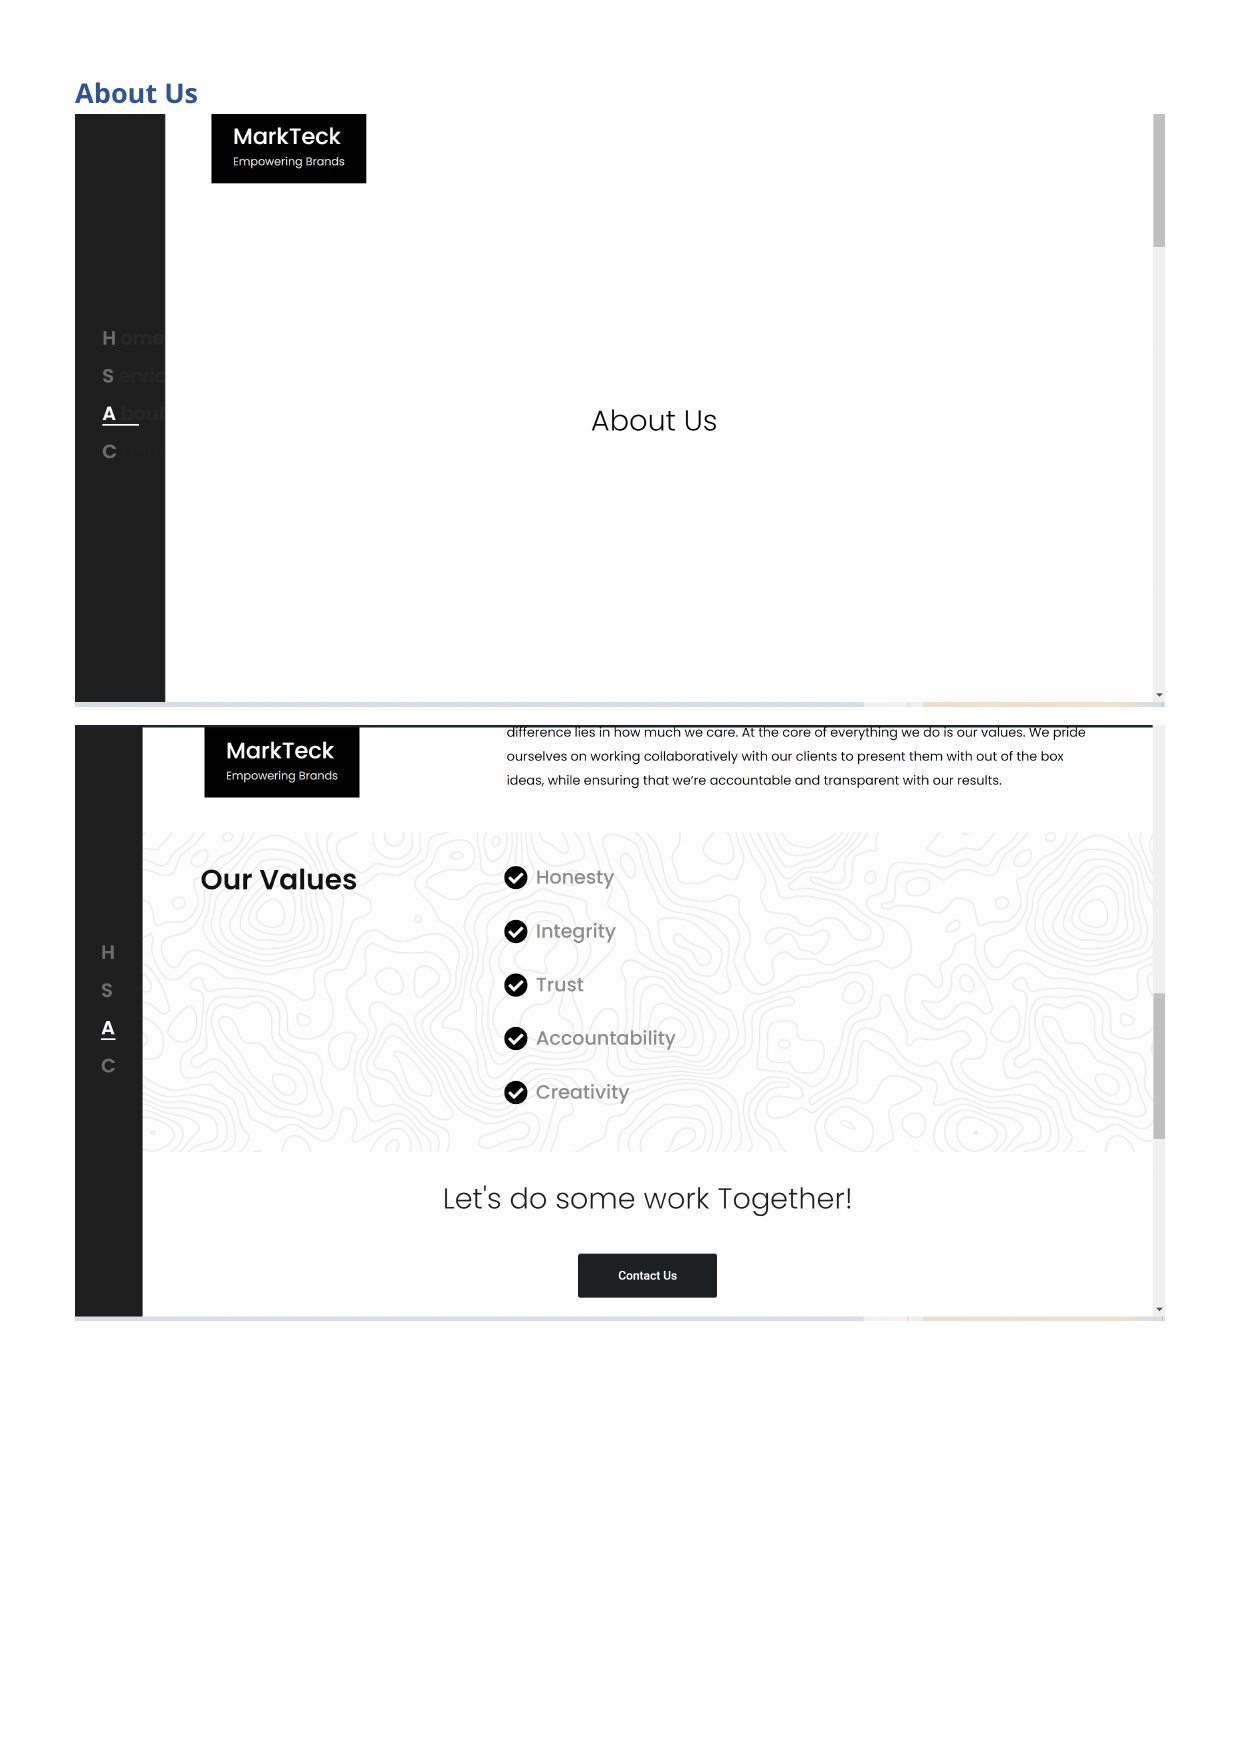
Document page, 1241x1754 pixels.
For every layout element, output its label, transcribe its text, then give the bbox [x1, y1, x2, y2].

subtitle About Us [75, 75, 1165, 112]
picture [75, 114, 1166, 707]
picture [75, 725, 1166, 1321]
